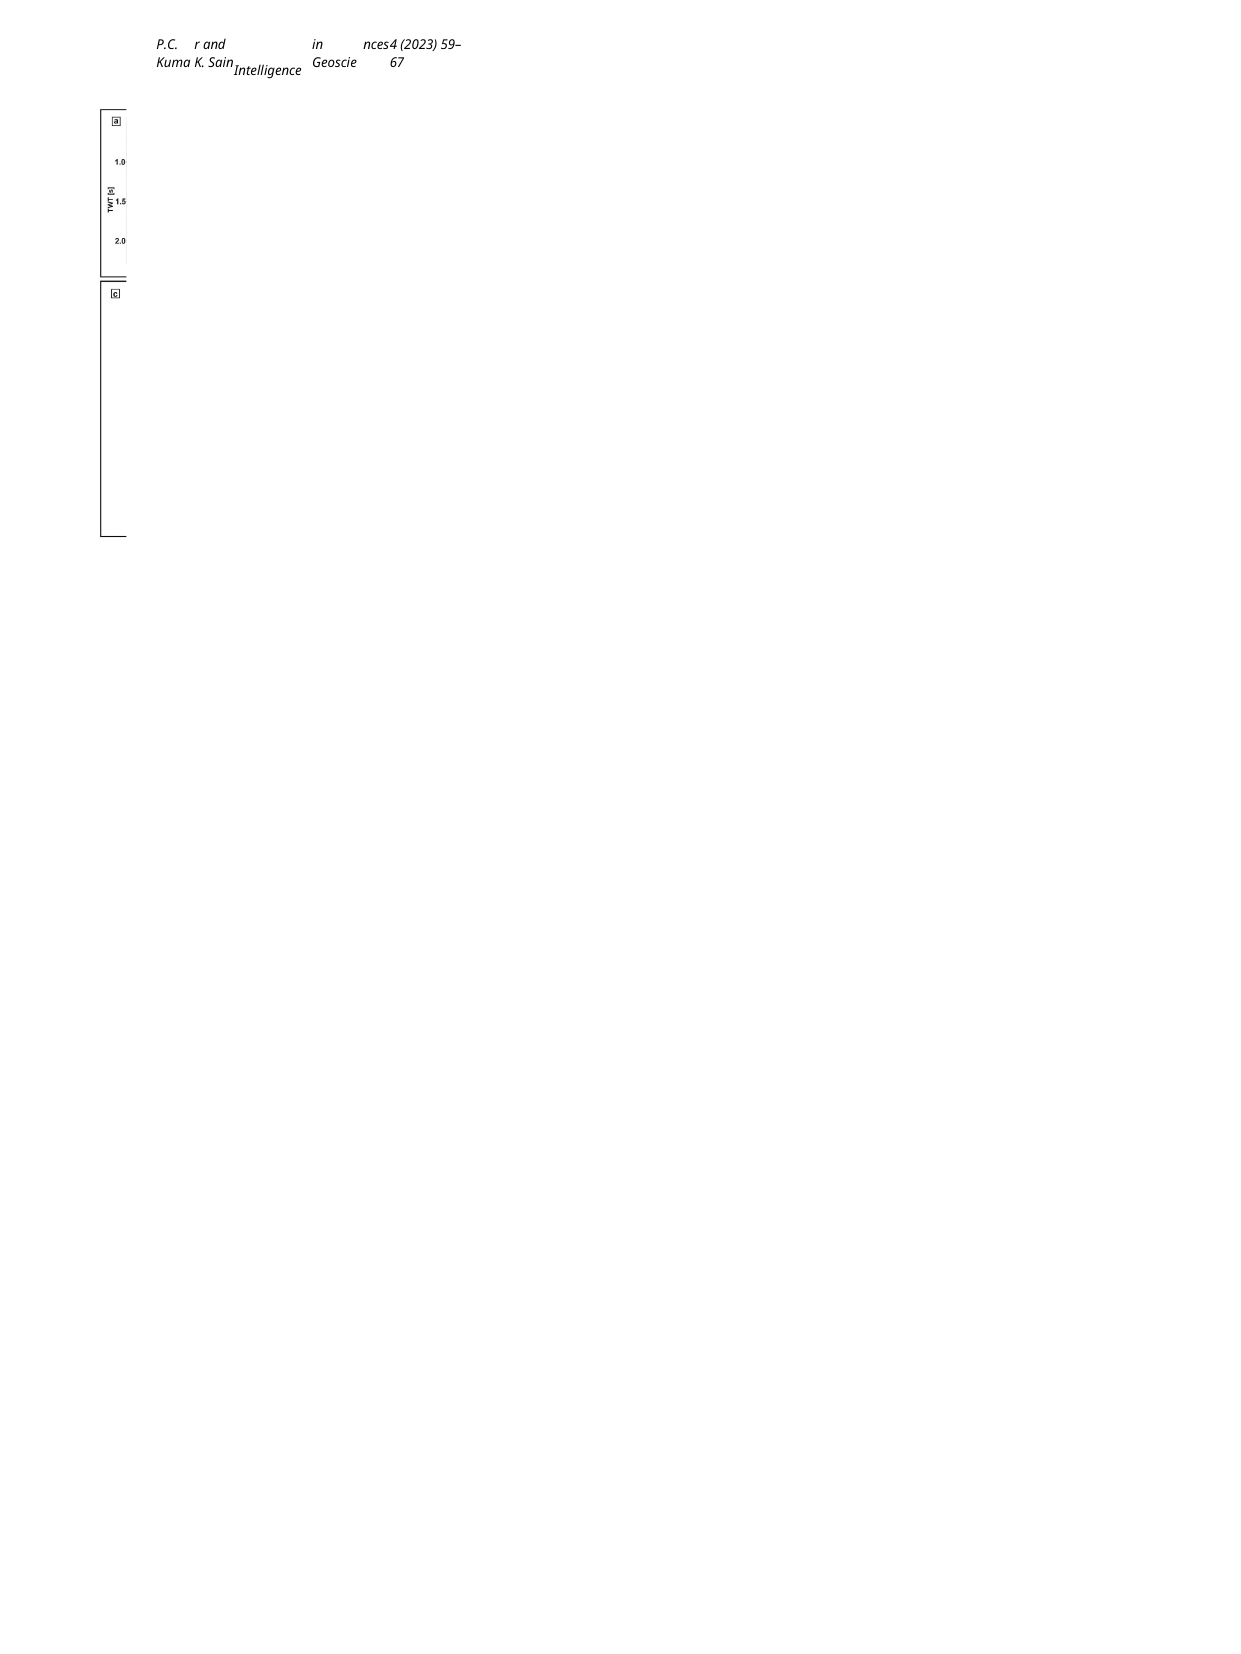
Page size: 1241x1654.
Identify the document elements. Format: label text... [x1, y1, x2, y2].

text P.C. Kumar and K. Sain Artificial Intelligence in Geosciences 4 (2023) 59–67 [156, 35, 467, 80]
picture [97, 103, 127, 540]
